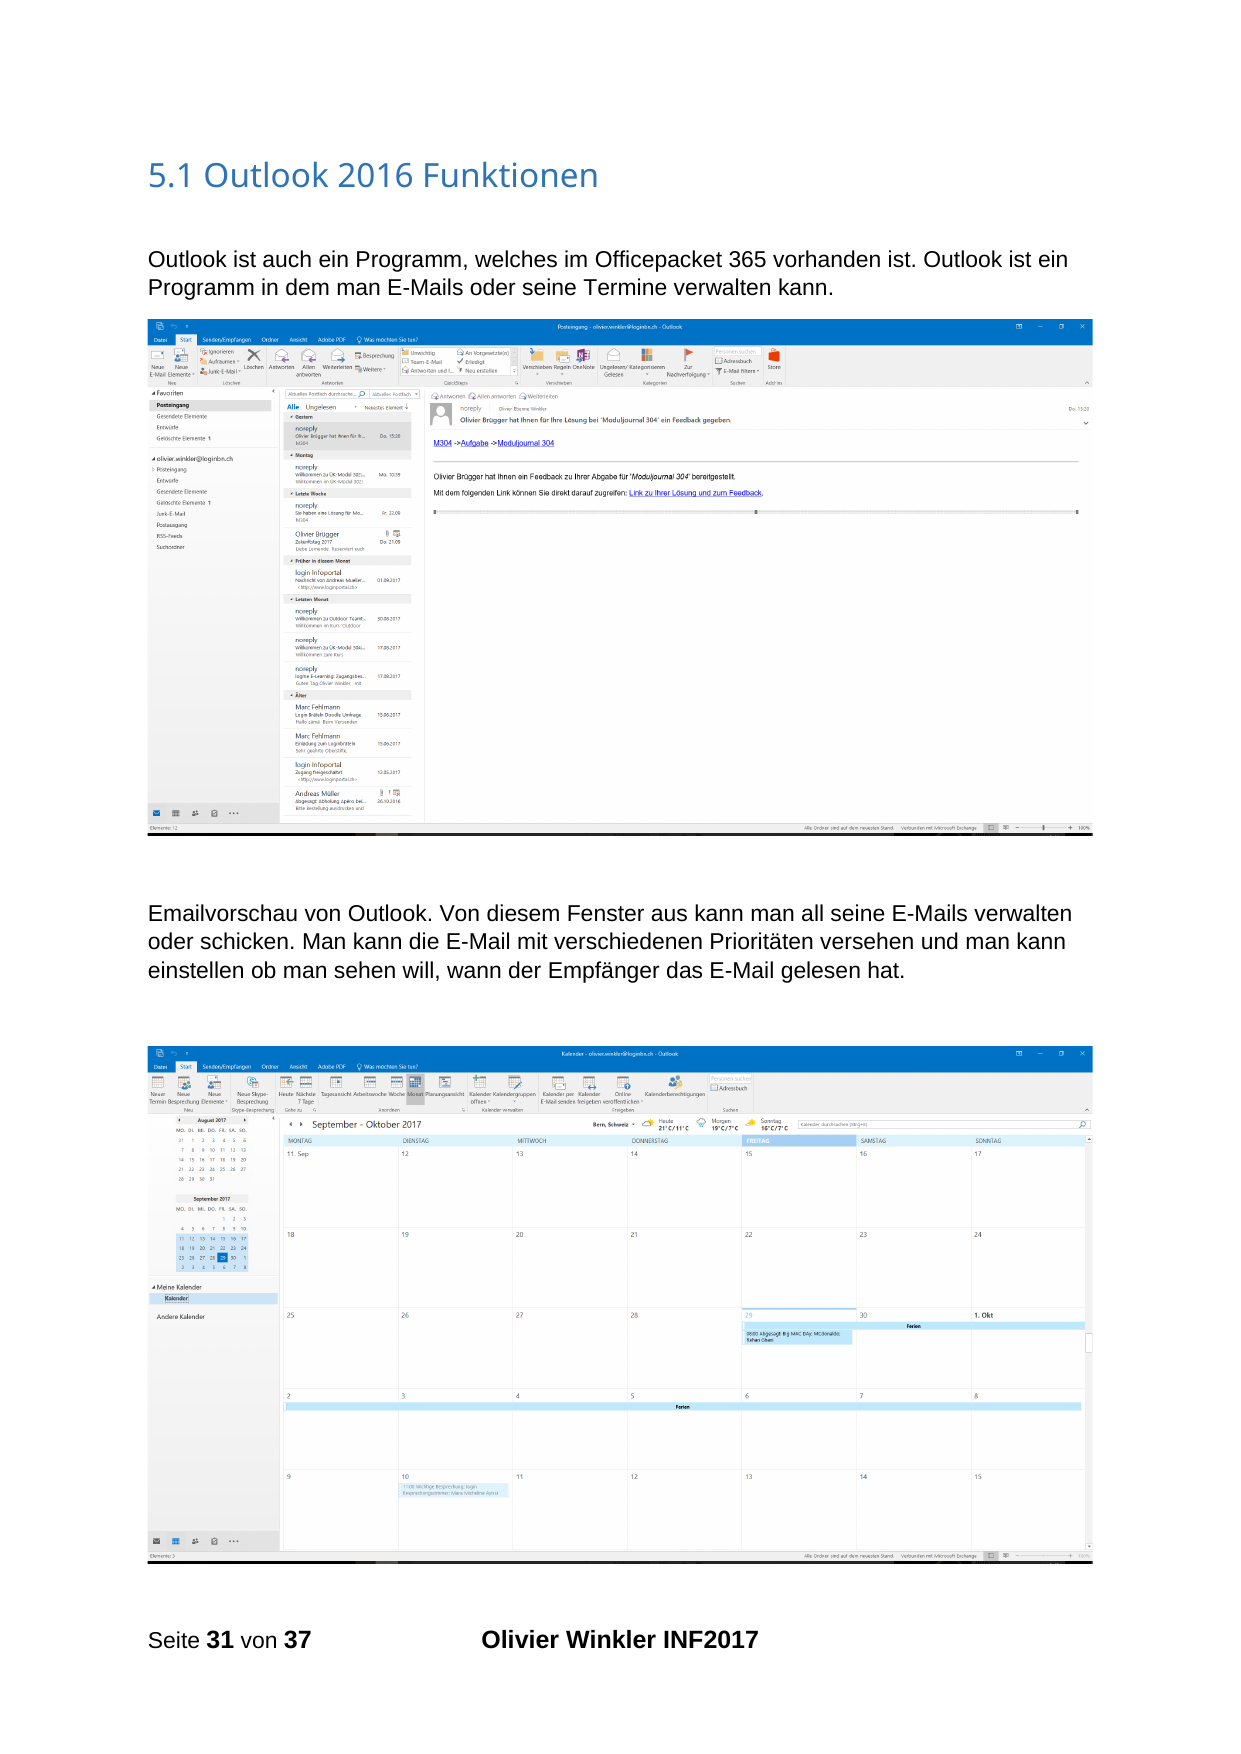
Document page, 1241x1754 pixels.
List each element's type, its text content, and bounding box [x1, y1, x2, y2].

text Emailvorschau von Outlook. Von diesem Fenster aus kann man all seine E-Mails verwalten oder schicken. Man kann die E-Mail mit verschiedenen Prioritäten versehen und man kann einstellen ob man sehen will, wann der Empfänger das E-Mail gelesen hat. [148, 900, 1093, 983]
text Outlook ist auch ein Programm, welches im Officepacket 365 vorhanden ist. Outlook ist ein Programm in dem man E-Mails oder seine Termine verwalten kann. [148, 246, 1093, 301]
subtitle 5.1 Outlook 2016 Funktionen [148, 152, 1093, 197]
picture [147, 319, 1093, 836]
picture [147, 1046, 1093, 1564]
